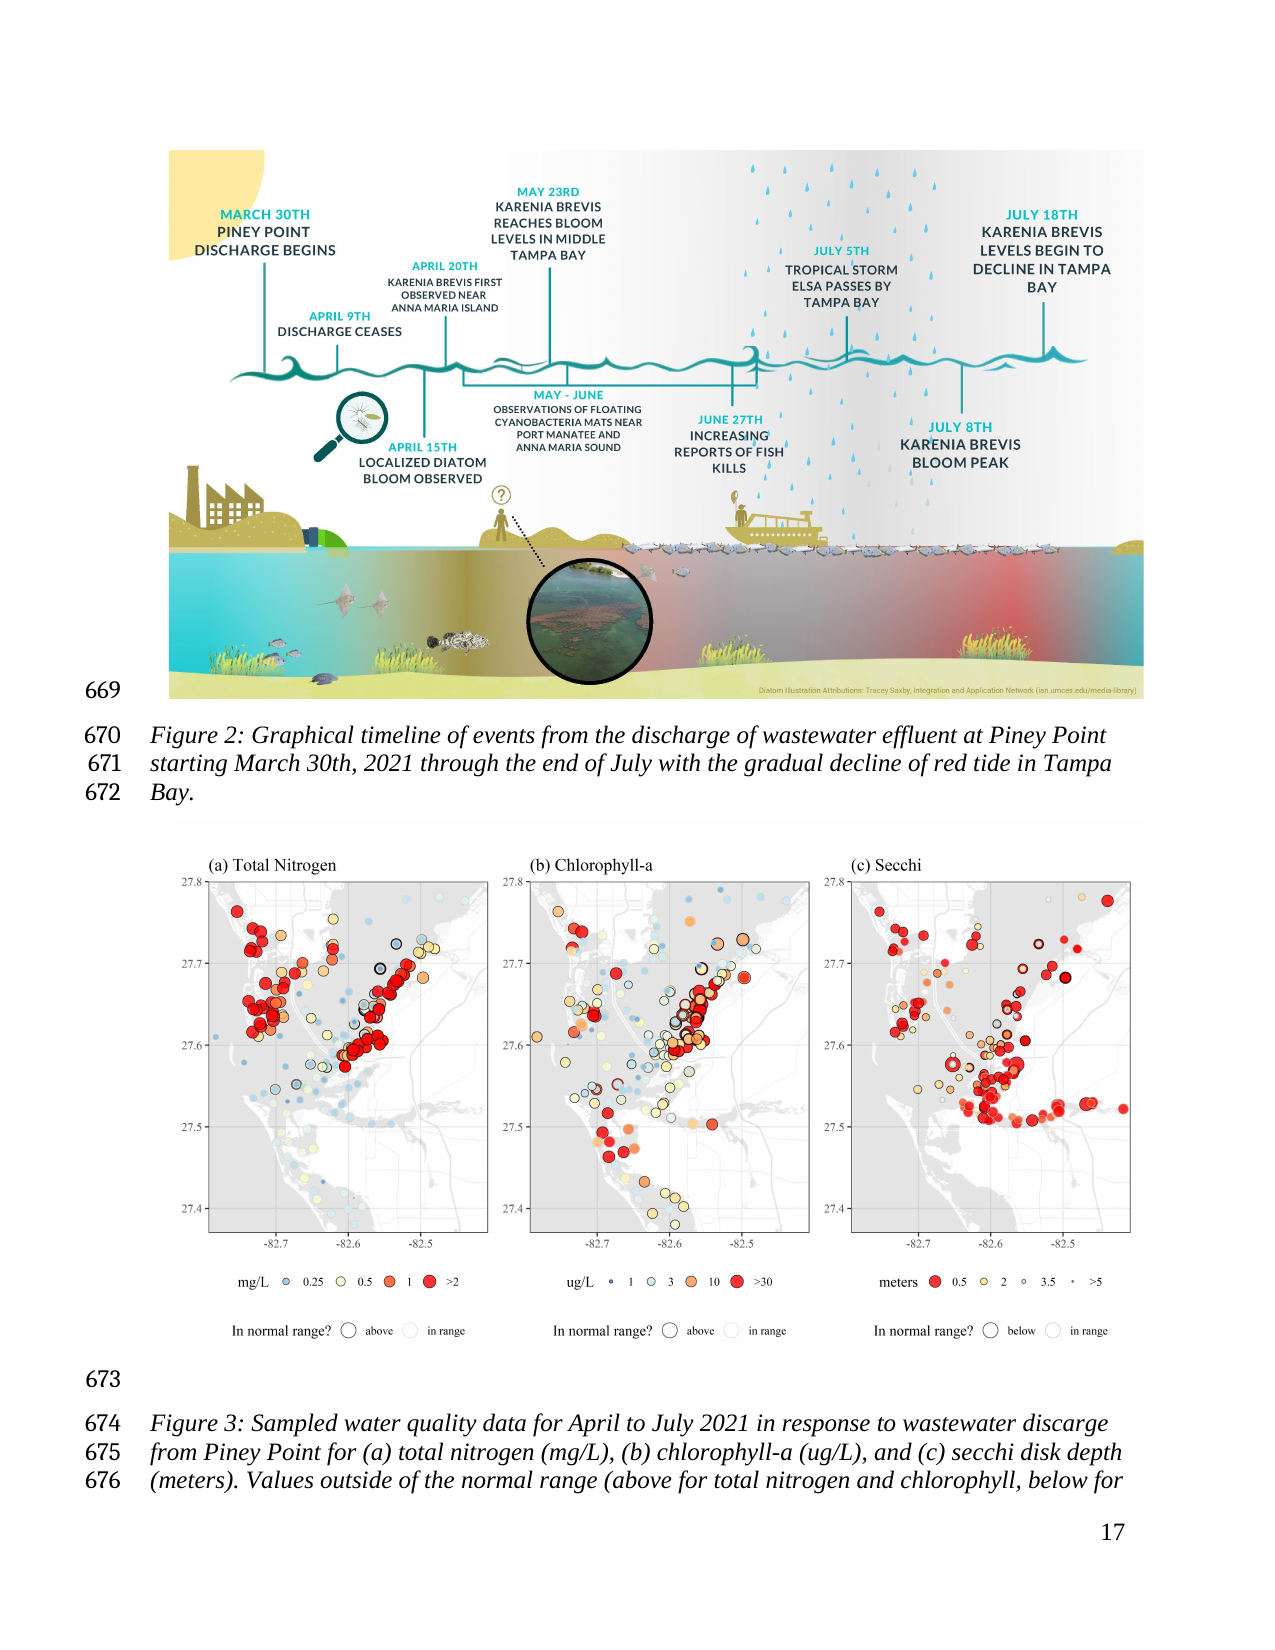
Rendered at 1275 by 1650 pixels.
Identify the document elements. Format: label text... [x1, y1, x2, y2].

picture [168, 818, 1144, 1388]
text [150, 1408, 1125, 1494]
picture [168, 150, 1144, 699]
text Figure 2: Graphical timeline of events from the discharge of wastewater effluent at Piney Point starting March 30th, 2021 through the end of July with the gradual decline of red tide in Tampa Bay. [150, 720, 1125, 806]
